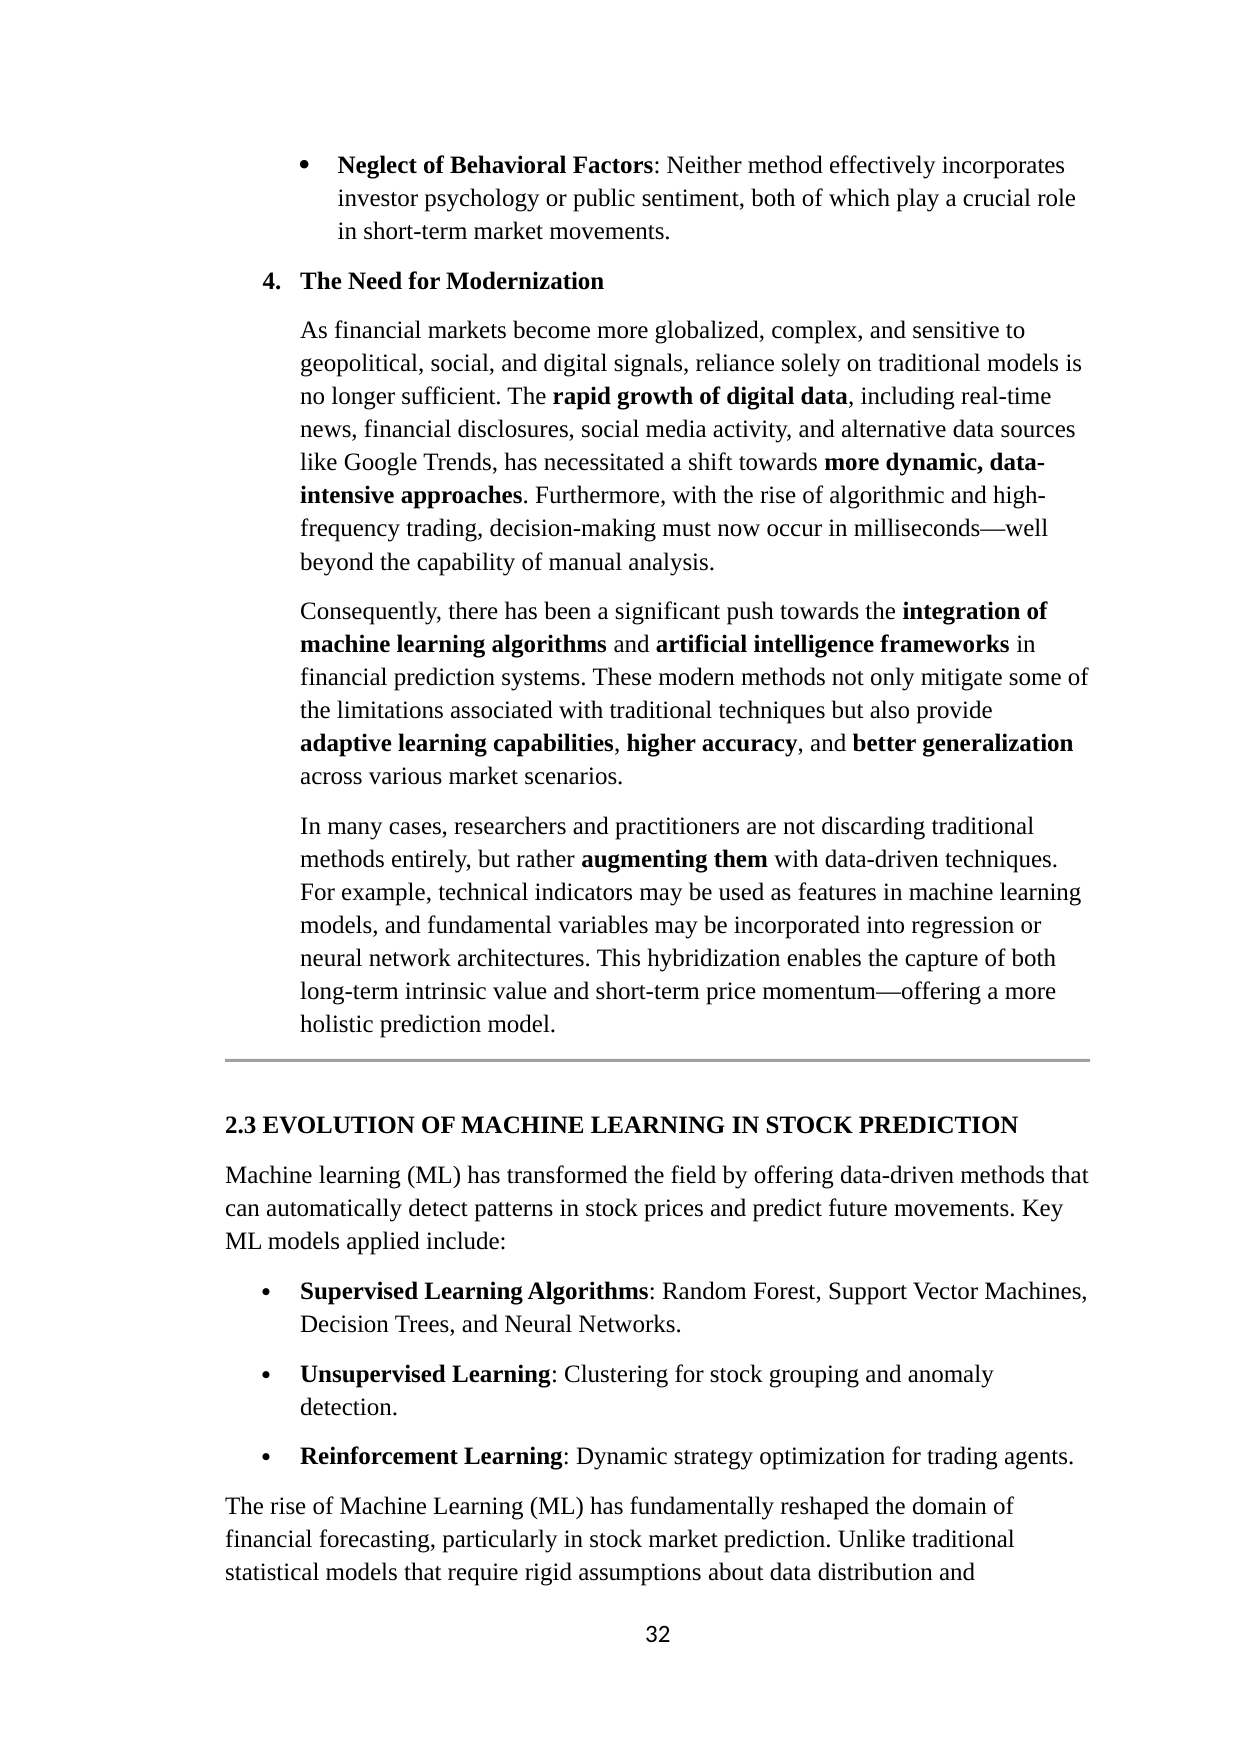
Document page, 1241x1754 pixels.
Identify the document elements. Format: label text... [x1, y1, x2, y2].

text In many cases, researchers and practitioners are not discarding traditional methods entirely, but rather augmenting them with data-driven techniques. For example, technical indicators may be used as features in machine learning models, and fundamental variables may be incorporated into regression or neural network architectures. This hybridization enables the capture of both long-term intrinsic value and short-term price momentum—offering a more holistic prediction model. [300, 811, 1090, 1038]
list Supervised Learning Algorithms: Random Forest, Support Vector Machines, Decision Trees, and Neural Networks. [262, 1276, 1090, 1338]
text Consequently, there has been a significant push towards the integration of machine learning algorithms and artificial intelligence frameworks in financial prediction systems. These modern methods not only mitigate some of the limitations associated with traditional techniques but also provide adaptive learning capabilities, higher accuracy, and better generalization across various market scenarios. [300, 596, 1090, 790]
text Machine learning (ML) has transformed the field by offering data-driven methods that can automatically detect patterns in stock prices and predict future movements. Key ML models applied include: [225, 1160, 1090, 1255]
list The Need for Modernization [262, 266, 1090, 294]
text 2.3 EVOLUTION OF MACHINE LEARNING IN STOCK PREDICTION [225, 1111, 1090, 1139]
list Reinforcement Learning: Dynamic strategy optimization for trading agents. [262, 1441, 1090, 1470]
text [225, 1491, 1090, 1586]
list Unsupervised Learning: Clustering for stock grouping and anomaly detection. [262, 1359, 1090, 1420]
text As financial markets become more globalized, complex, and sensitive to geopolitical, social, and digital signals, reliance solely on traditional models is no longer sufficient. The rapid growth of digital data, including real-time news, financial disclosures, social media activity, and alternative data sources like Google Trends, has necessitated a shift towards more dynamic, data-intensive approaches. Furthermore, with the rise of algorithmic and high-frequency trading, decision-making must now occur in milliseconds—well beyond the capability of manual analysis. [300, 315, 1090, 575]
list Neglect of Behavioral Factors: Neither method effectively incorporates investor psychology or public sentiment, both of which play a crucial role in short-term market movements. [300, 150, 1090, 245]
